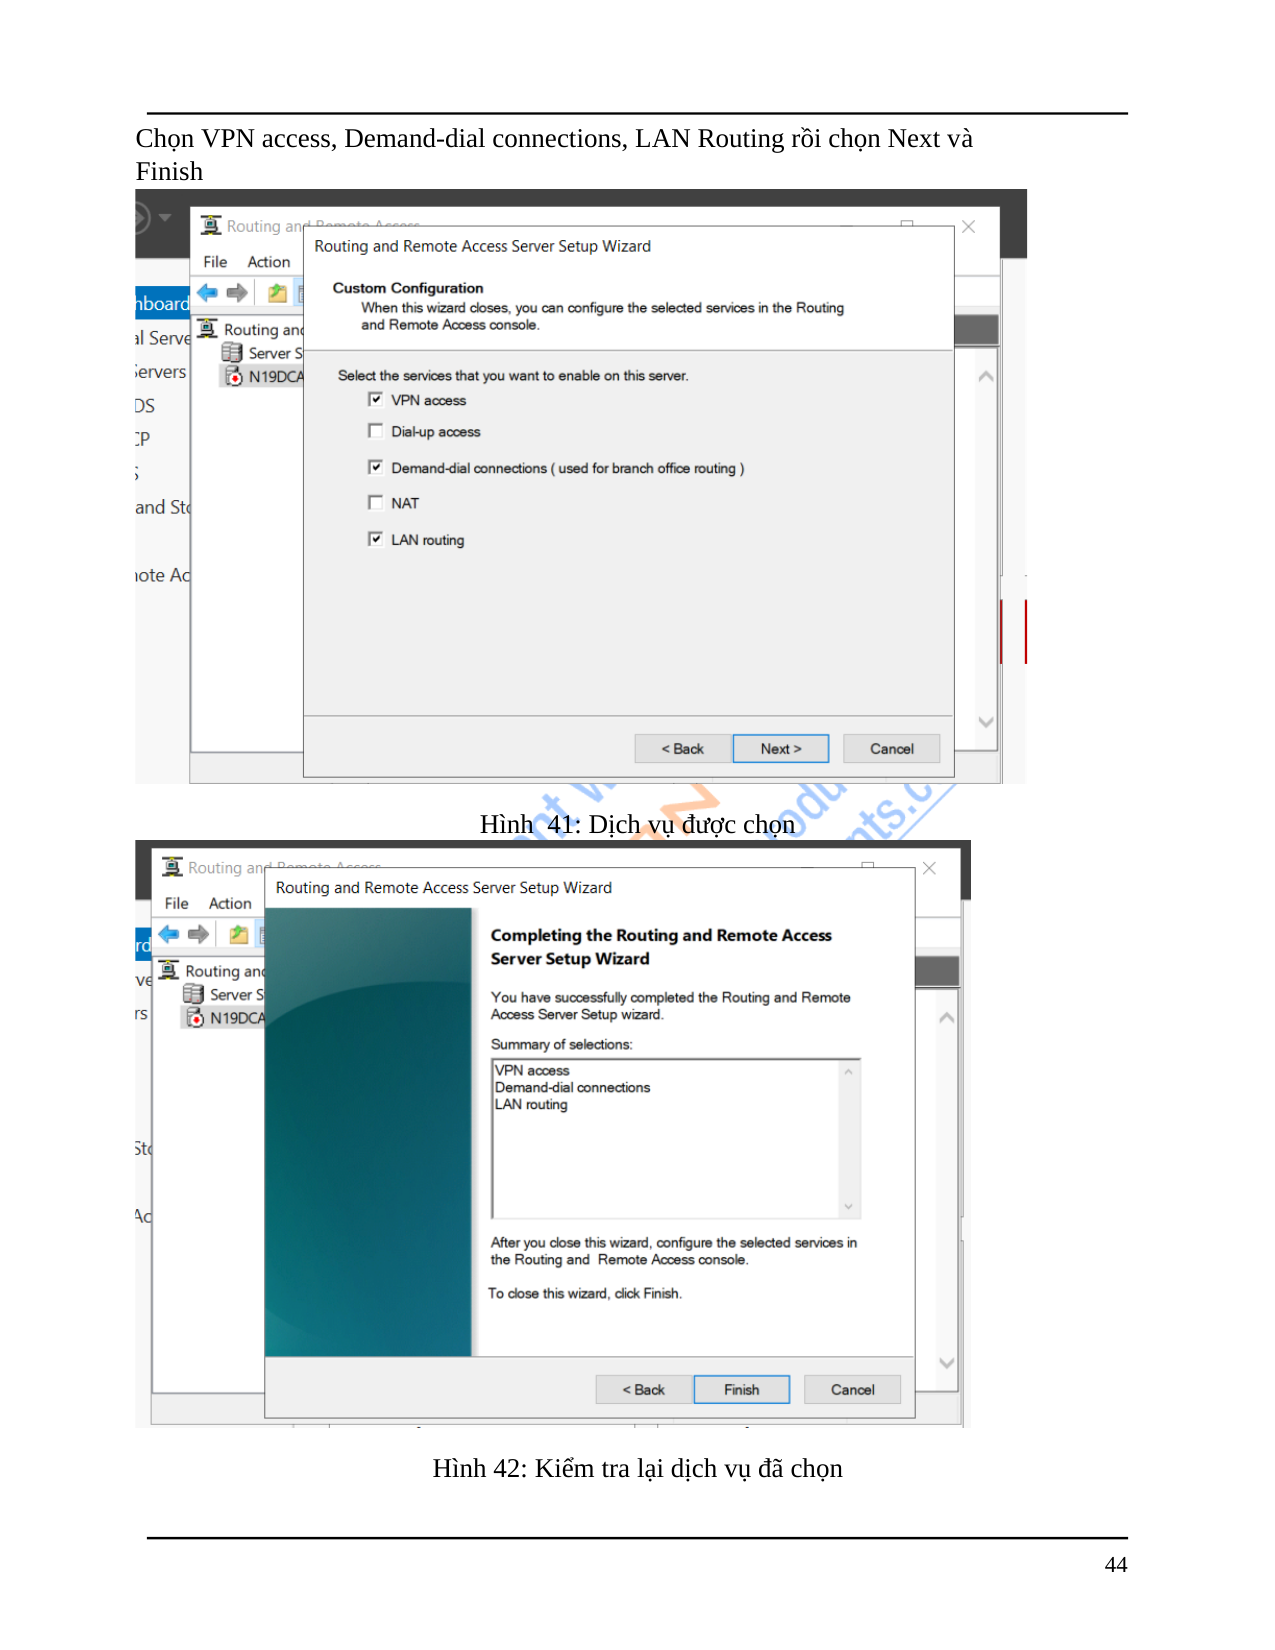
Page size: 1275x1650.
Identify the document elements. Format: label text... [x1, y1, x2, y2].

picture [135, 189, 1046, 808]
picture [135, 839, 1046, 1428]
text Hình 42: Kiểm tra lại dịch vụ đã chọn [135, 1452, 1139, 1483]
text Hình 41: Dịch vụ được chọn [135, 808, 1139, 839]
text Chọn VPN access, Demand-dial connections, LAN Routing rồi chọn Next và Finish [135, 122, 1027, 186]
